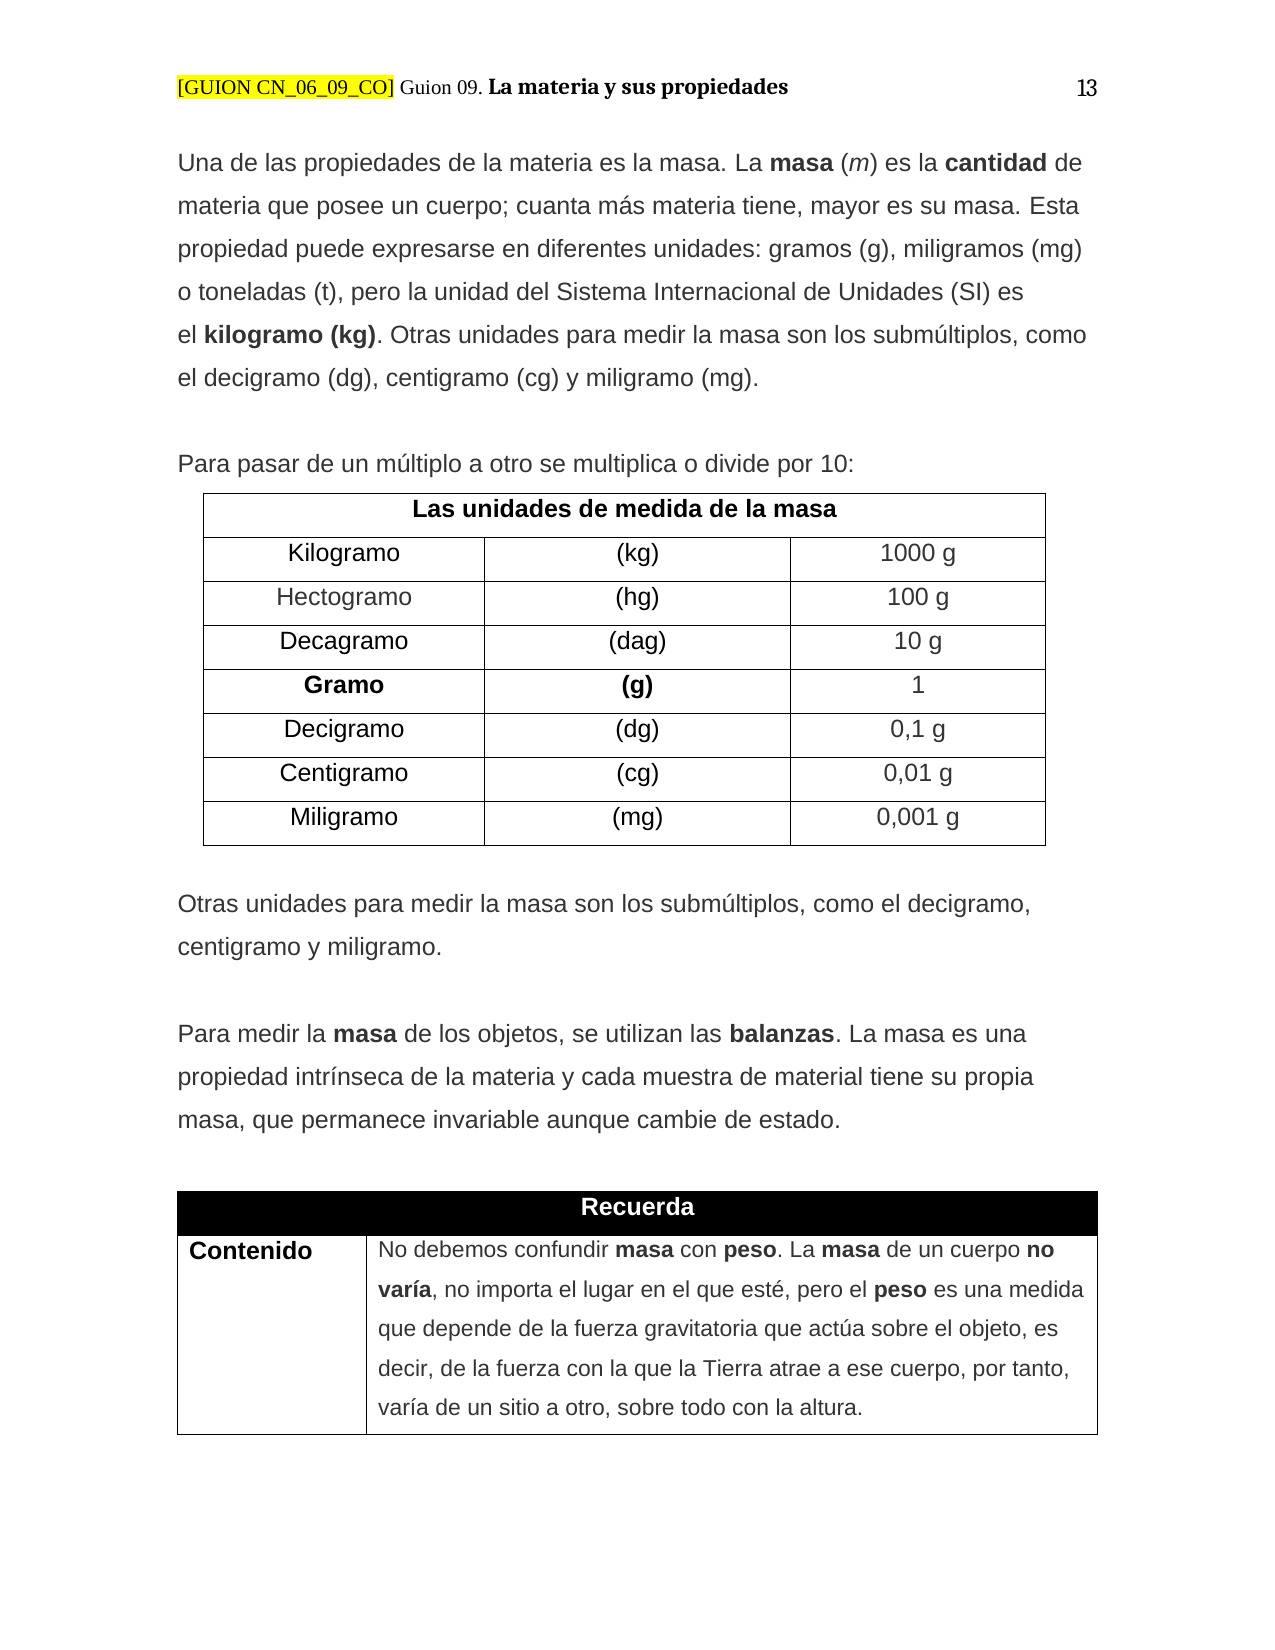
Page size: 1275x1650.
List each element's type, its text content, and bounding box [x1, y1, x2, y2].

table_cell 0,1 g [791, 714, 1045, 757]
text Otras unidades para medir la masa son los submúltiplos, como el decigramo, centigramo y miligramo. [177, 889, 1098, 961]
table_cell 100 g [791, 582, 1045, 625]
table_cell Hectogramo [204, 582, 484, 625]
table_cell (dag) [485, 626, 790, 669]
table_header Recuerda [178, 1192, 1097, 1235]
table_cell 1000 g [791, 538, 1045, 581]
table_cell 0,001 g [791, 802, 1045, 845]
table_cell Decigramo [204, 714, 484, 757]
table_cell Centigramo [204, 758, 484, 801]
table_cell (mg) [485, 802, 790, 845]
table_cell Decagramo [204, 626, 484, 669]
text Una de las propiedades de la materia es la masa. La masa (m) es la cantidad de materia que posee un cuerpo; cuanta más materia tiene, mayor es su masa. Esta propiedad puede expresarse en diferentes unidades: gramos (g), miligramos (mg) o toneladas (t), pero la unidad del Sistema Internacional de Unidades (SI) es el kilogramo (kg). Otras unidades para medir la masa son los submúltiplos, como el decigramo (dg), centigramo (cg) y miligramo (mg). [177, 148, 1098, 392]
table_cell (cg) [485, 758, 790, 801]
text Para pasar de un múltiplo a otro se multiplica o divide por 10: [177, 449, 1098, 478]
table_cell (kg) [485, 538, 790, 581]
table_cell 0,01 g [791, 758, 1045, 801]
table_header Las unidades de medida de la masa [204, 494, 1045, 537]
table_cell (hg) [485, 582, 790, 625]
table_cell Contenido [178, 1236, 366, 1434]
table_cell 10 g [791, 626, 1045, 669]
text Para medir la masa de los objetos, se utilizan las balanzas. La masa es una propiedad intrínseca de la materia y cada muestra de material tiene su propia masa, que permanece invariable aunque cambie de estado. [177, 1019, 1098, 1134]
table_cell (g) [485, 670, 790, 713]
table_cell 1 [791, 670, 1045, 713]
table_cell No debemos confundir masa con peso. La masa de un cuerpo no varía, no importa el lugar en el que esté, pero el peso es una medida que depende de la fuerza gravitatoria que actúa sobre el objeto, es decir, de la fuerza con la que la Tierra atrae a ese cuerpo, por tanto, varía de un sitio a otro, sobre todo con la altura. [367, 1236, 1097, 1434]
table_cell Miligramo [204, 802, 484, 845]
table_cell (dg) [485, 714, 790, 757]
table_cell Kilogramo [204, 538, 484, 581]
table_cell Gramo [204, 670, 484, 713]
